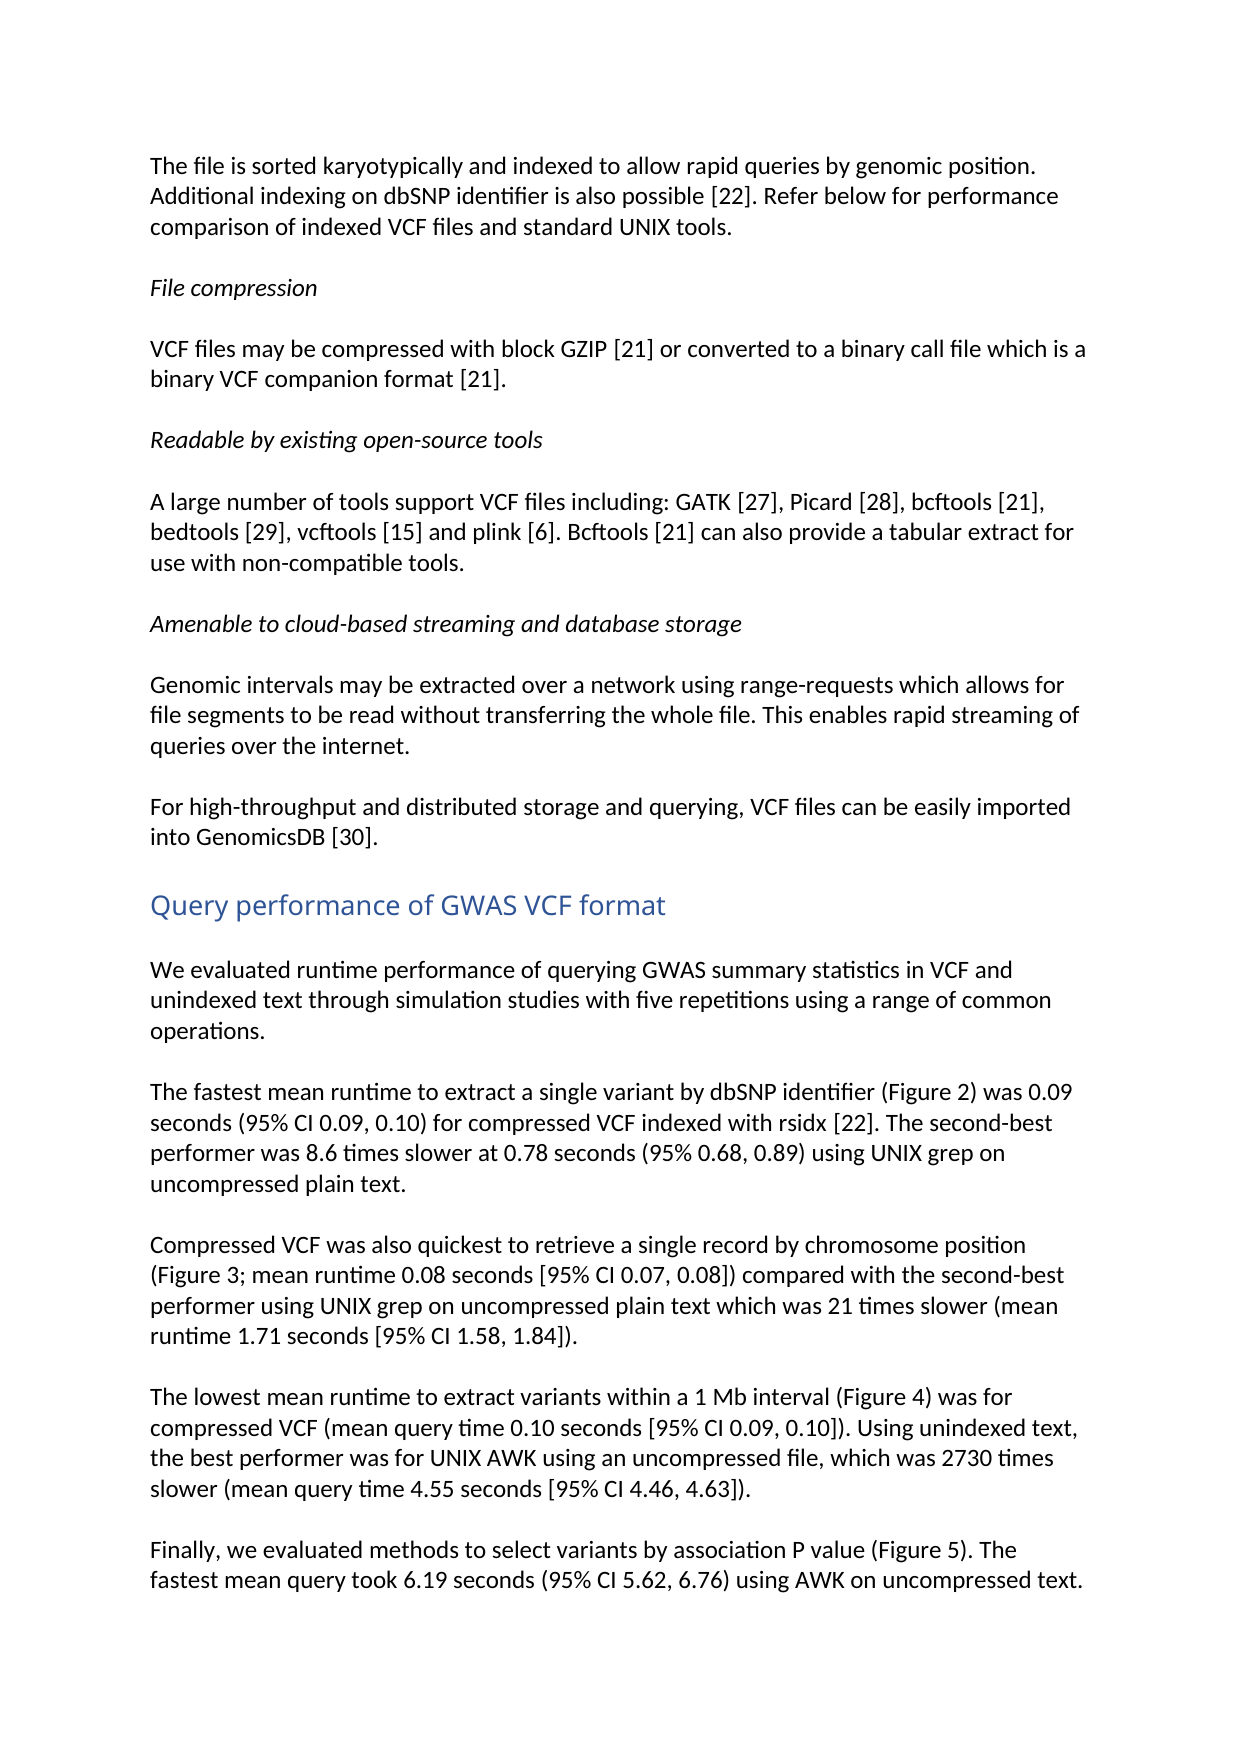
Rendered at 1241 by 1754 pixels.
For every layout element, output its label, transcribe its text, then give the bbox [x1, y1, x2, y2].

text We evaluated runtime performance of querying GWAS summary statistics in VCF and unindexed text through simulation studies with five repetitions using a range of common operations. [150, 954, 1090, 1046]
text A large number of tools support VCF files including: GATK [27], Picard [28], bcftools [21], bedtools [29], vcftools [15] and plink [6]. Bcftools [21] can also provide a tabular extract for use with non-compatible tools. [150, 486, 1090, 577]
text Amenable to cloud-based streaming and database storage [150, 608, 1090, 638]
subtitle Query performance of GWAS VCF format [150, 887, 1090, 923]
text The file is sorted karyotypically and indexed to allow rapid queries by genomic position. Additional indexing on dbSNP identifier is also possible [22]. Refer below for performance comparison of indexed VCF files and standard UNIX tools. [150, 150, 1090, 242]
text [150, 1534, 1090, 1595]
text Compressed VCF was also quickest to retrieve a single record by chromosome position (Figure 3; mean runtime 0.08 seconds [95% CI 0.07, 0.08]) compared with the second-best performer using UNIX grep on uncompressed plain text which was 21 times slower (mean runtime 1.71 seconds [95% CI 1.58, 1.84]). [150, 1229, 1090, 1351]
text VCF files may be compressed with block GZIP [21] or converted to a binary call file which is a binary VCF companion format [21]. [150, 333, 1090, 394]
text Genomic intervals may be extracted over a network using range-requests which allows for file segments to be read without transferring the whole file. This enables rapid streaming of queries over the internet. [150, 669, 1090, 760]
text File compression [150, 272, 1090, 303]
text The lowest mean runtime to extract variants within a 1 Mb interval (Figure 4) was for compressed VCF (mean query time 0.10 seconds [95% CI 0.09, 0.10]). Using unindexed text, the best performer was for UNIX AWK using an uncompressed file, which was 2730 times slower (mean query time 4.55 seconds [95% CI 4.46, 4.63]). [150, 1381, 1090, 1503]
text Readable by existing open-source tools [150, 425, 1090, 455]
text For high-throughput and distributed storage and querying, VCF files can be easily imported into GenomicsDB [30]. [150, 791, 1090, 852]
text The fastest mean runtime to extract a single variant by dbSNP identifier (Figure 2) was 0.09 seconds (95% CI 0.09, 0.10) for compressed VCF indexed with rsidx [22]. The second-best performer was 8.6 times slower at 0.78 seconds (95% 0.68, 0.89) using UNIX grep on uncompressed plain text. [150, 1076, 1090, 1198]
